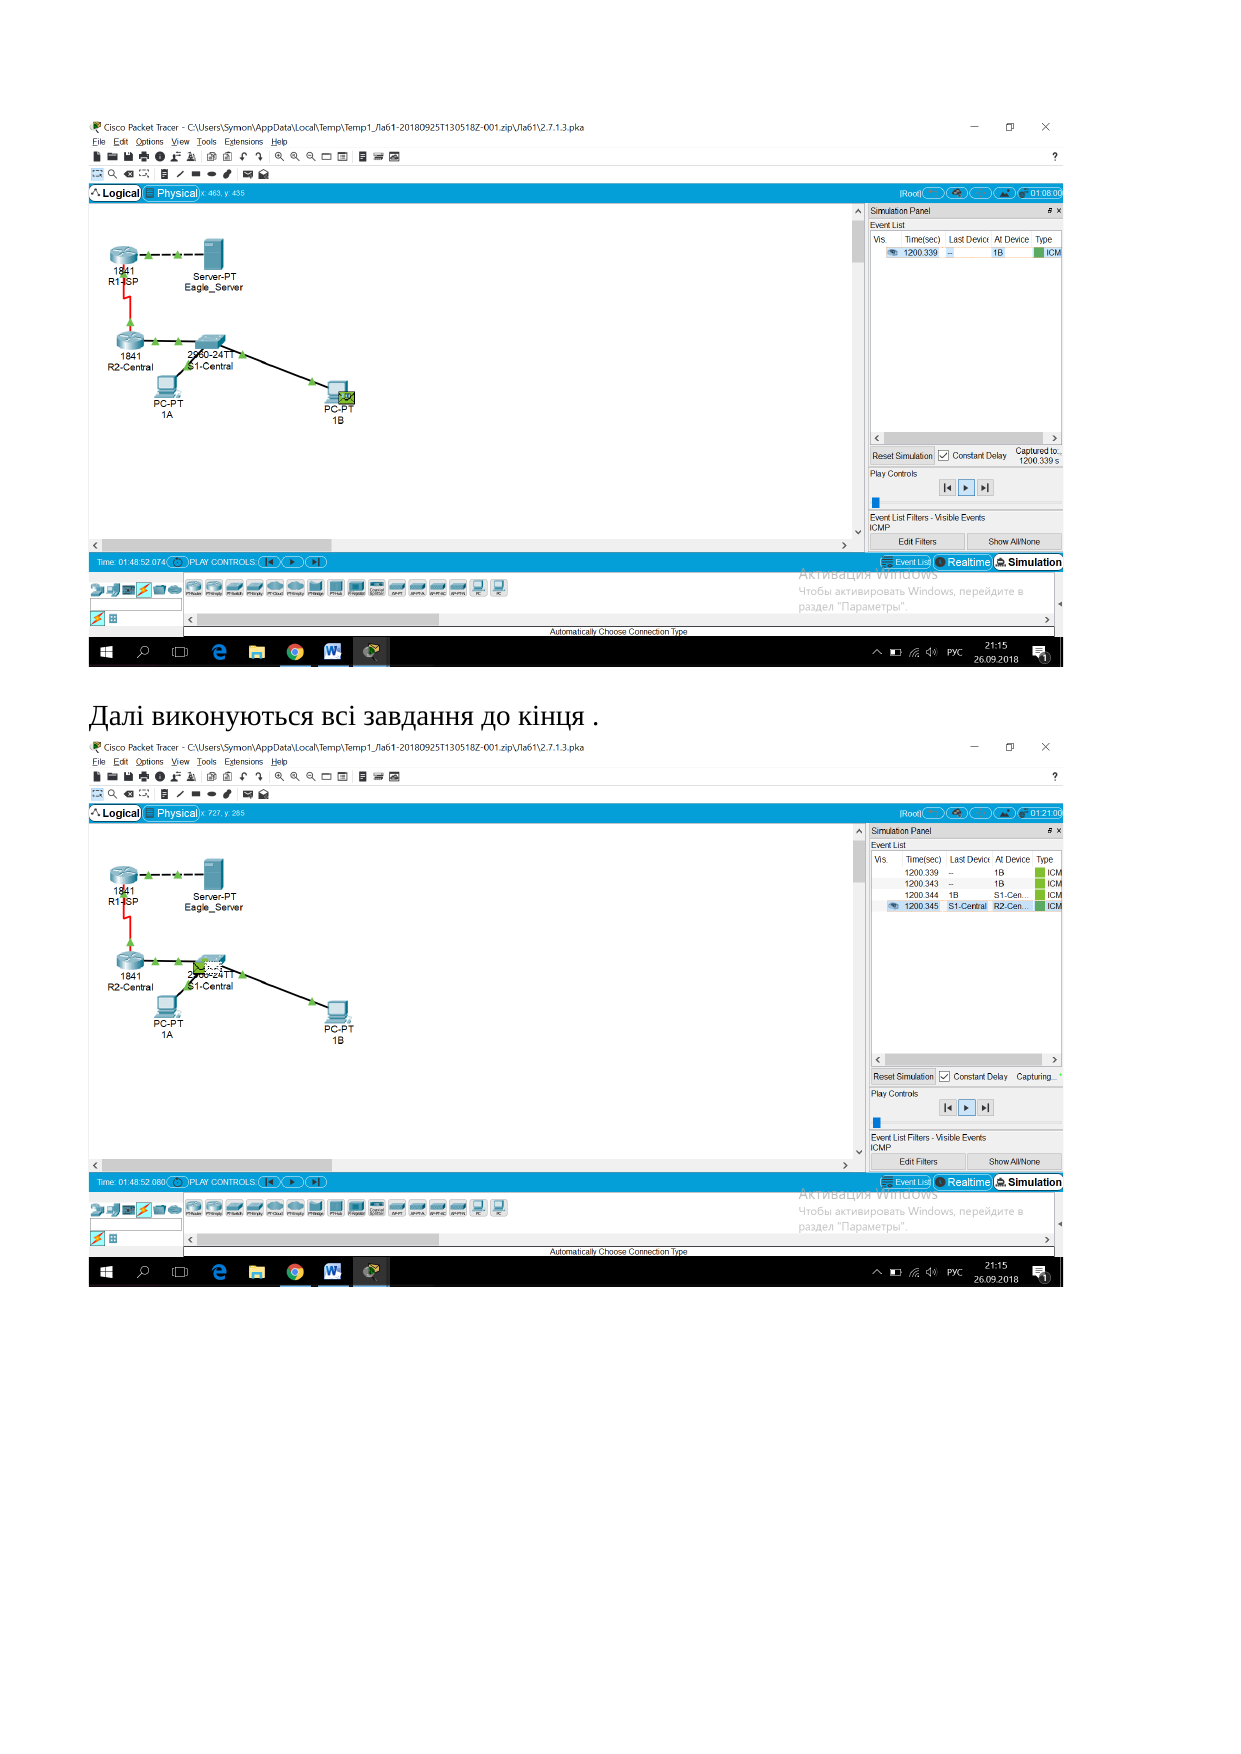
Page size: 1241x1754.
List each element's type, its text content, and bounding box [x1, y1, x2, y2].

picture [88, 738, 1064, 803]
picture [88, 118, 1064, 183]
picture [88, 806, 140, 820]
picture [936, 1178, 945, 1186]
text Далі виконуються всі завдання до кінця . [89, 698, 1103, 732]
picture [88, 204, 1064, 552]
picture [88, 186, 140, 200]
picture [88, 824, 1064, 1172]
picture [995, 555, 1064, 569]
picture [88, 567, 1064, 667]
picture [936, 558, 945, 566]
picture [88, 1187, 1064, 1287]
picture [995, 1175, 1064, 1189]
